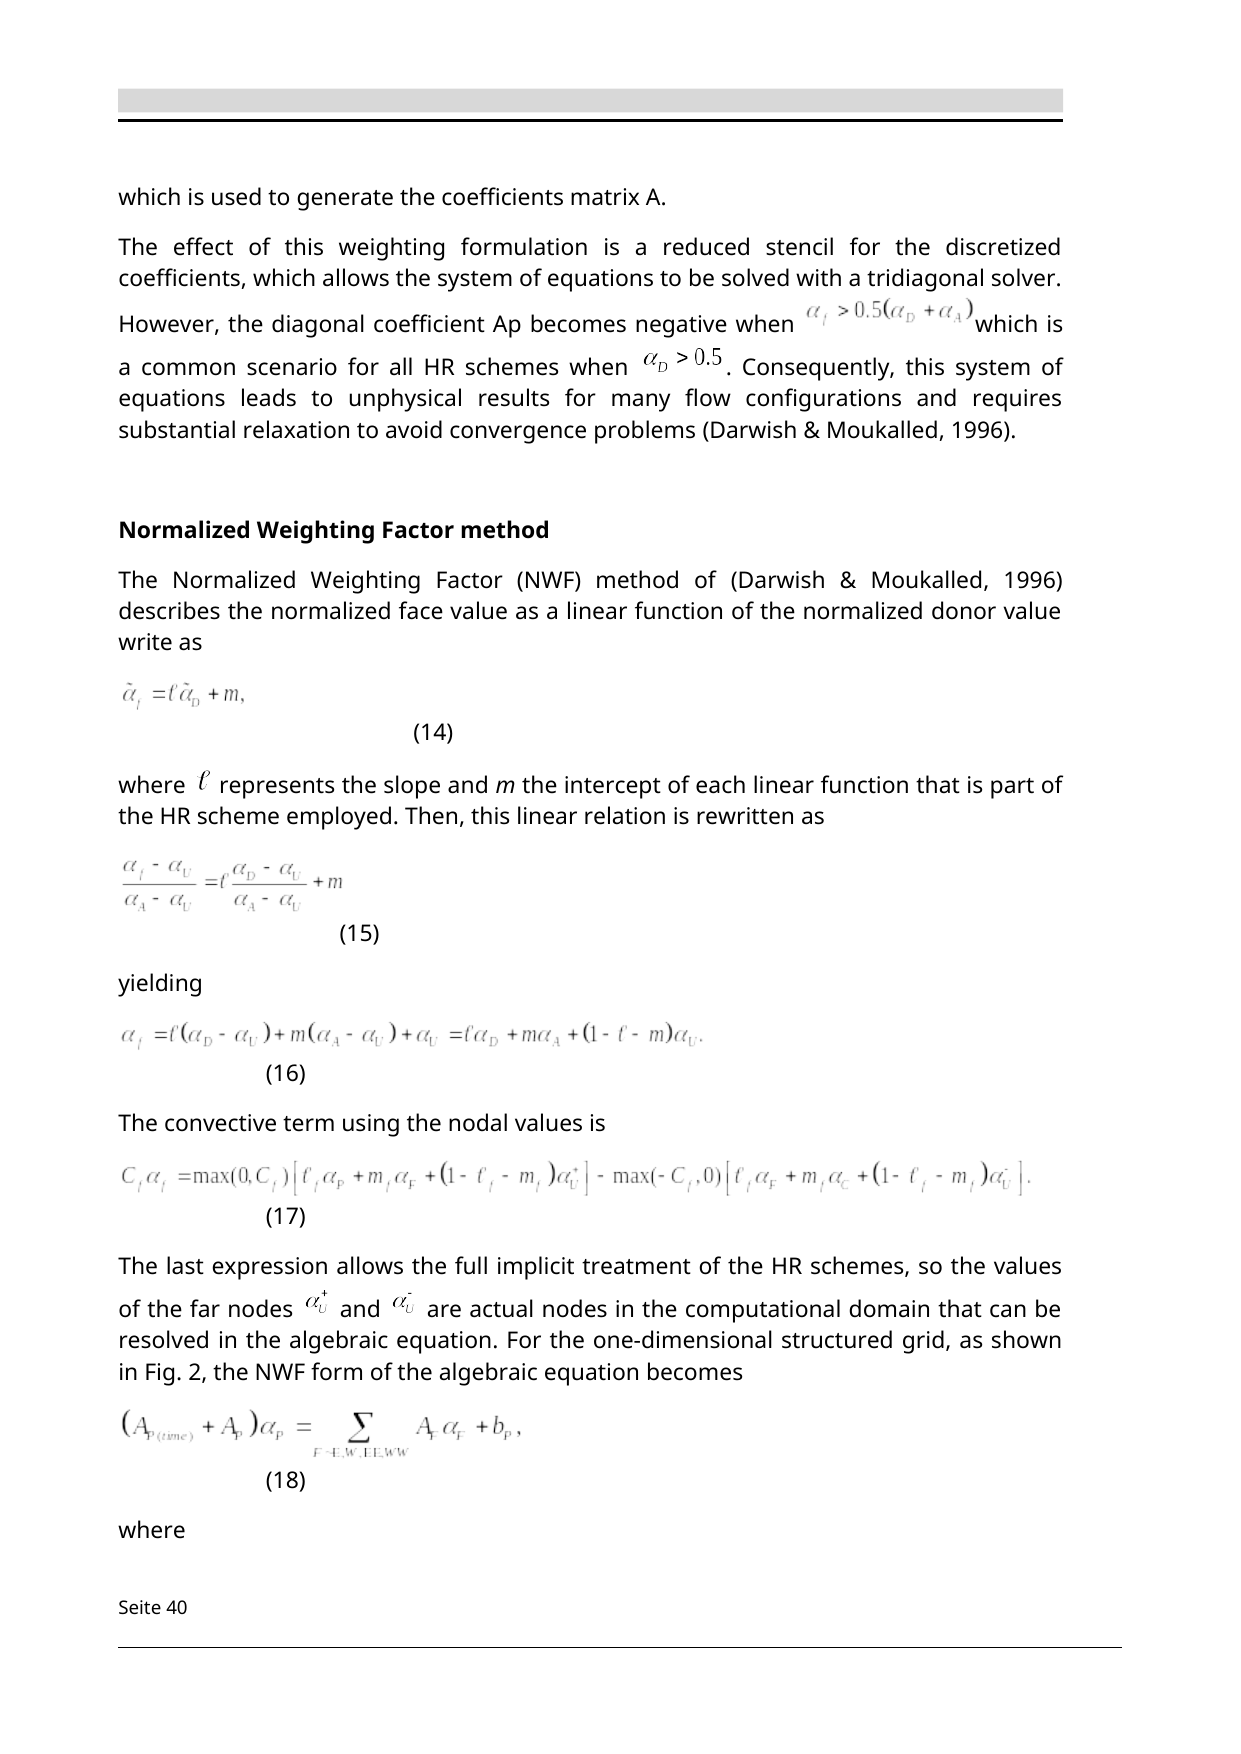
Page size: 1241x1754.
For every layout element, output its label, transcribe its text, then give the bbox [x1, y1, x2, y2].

text Normalized Weighting Factor method [118, 514, 1063, 545]
text (15) [118, 850, 1063, 948]
text (17) [118, 1157, 1063, 1231]
text where [118, 1514, 1063, 1545]
text (16) [118, 1017, 1063, 1088]
text where represents the slope and m the intercept of each linear function that is part of the HR scheme employed. Then, this linear relation is rewritten as [118, 766, 1063, 831]
text The convective term using the nodal values is [118, 1107, 1063, 1138]
text which is used to generate the coefficients matrix A. [118, 181, 1063, 212]
text The last expression allows the full implicit treatment of the HR schemes, so the values of the far nodes and are actual nodes in the computational domain that can be resolved in the algebraic equation. For the one-dimensional structured grid, as shown in Fig. 2, the NWF form of the algebraic equation becomes [118, 1250, 1063, 1387]
text yielding [118, 967, 1063, 998]
text The Normalized Weighting Factor (NWF) method of (Darwish & Moukalled, 1996) describes the normalized face value as a linear function of the normalized donor value write as [118, 564, 1063, 657]
text The effect of this weighting formulation is a reduced stencil for the discretized coefficients, which allows the system of equations to be solved with a tridiagonal solver. However, the diagonal coefficient Ap becomes negative when which is a common scenario for all HR schemes when . Consequently, this system of equations leads to unphysical results for many flow configurations and requires substantial relaxation to avoid convergence problems (Darwish & Moukalled, 1996). [118, 231, 1063, 445]
text (14) [118, 676, 1063, 747]
text (18) [118, 1405, 1063, 1495]
